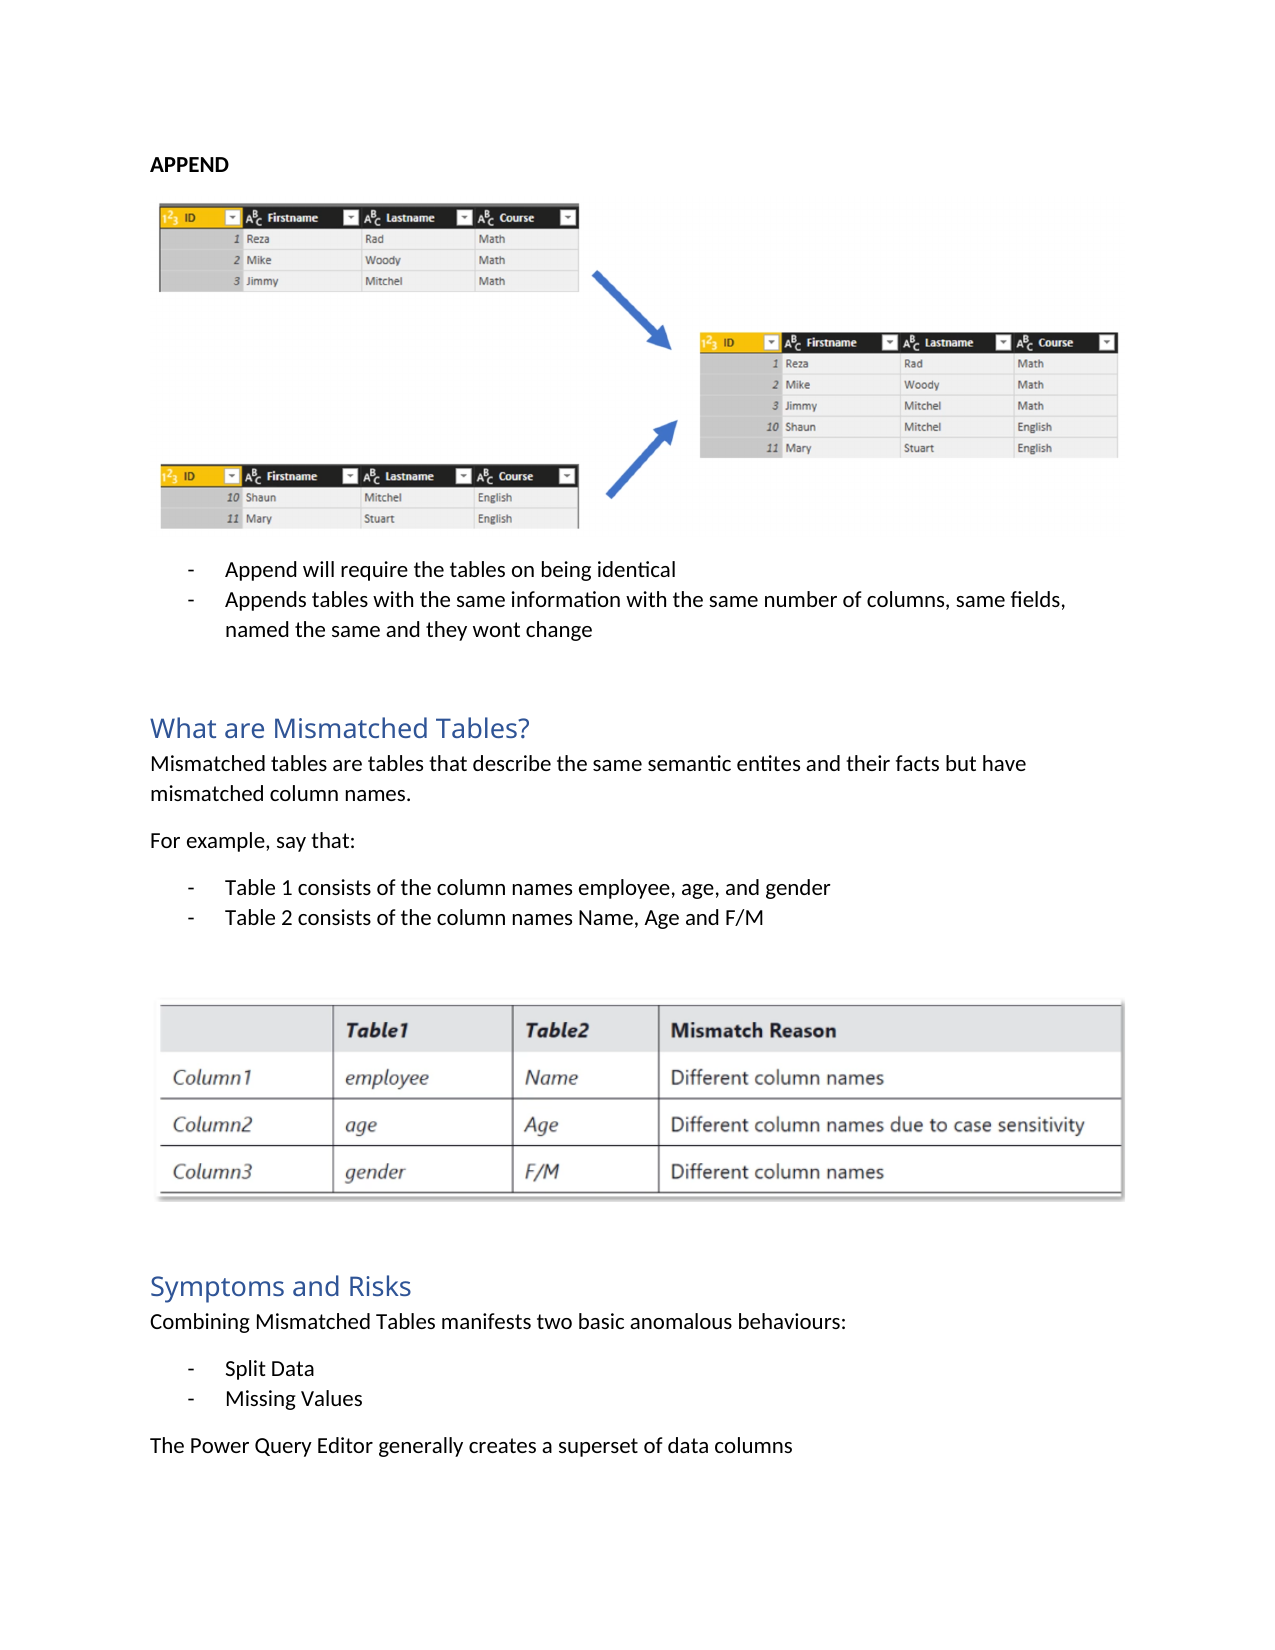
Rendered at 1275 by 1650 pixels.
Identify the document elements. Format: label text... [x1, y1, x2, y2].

subtitle Symptoms and Risks [150, 1268, 1125, 1304]
list Split Data [187, 1354, 1125, 1382]
list Table 2 consists of the column names Name, Age and F/M [187, 903, 1125, 931]
list Appends tables with the same information with the same number of columns, same fields, named the same and they wont change [187, 585, 1125, 643]
text Combining Mismatched Tables manifests two basic anomalous behaviours: [150, 1307, 1125, 1336]
list Missing Values [187, 1384, 1125, 1413]
picture [150, 196, 1125, 537]
list Table 1 consists of the column names employee, age, and gender [187, 873, 1125, 901]
text Mismatched tables are tables that describe the same semantic entites and their facts but have mismatched column names. [150, 749, 1125, 807]
text For example, say that: [150, 826, 1125, 854]
text APPEND [150, 150, 1125, 178]
list Append will require the tables on being identical [187, 555, 1125, 583]
subtitle What are Mismatched Tables? [150, 709, 1125, 746]
picture [150, 997, 1125, 1202]
text The Power Query Editor generally creates a superset of data columns [150, 1431, 1125, 1459]
